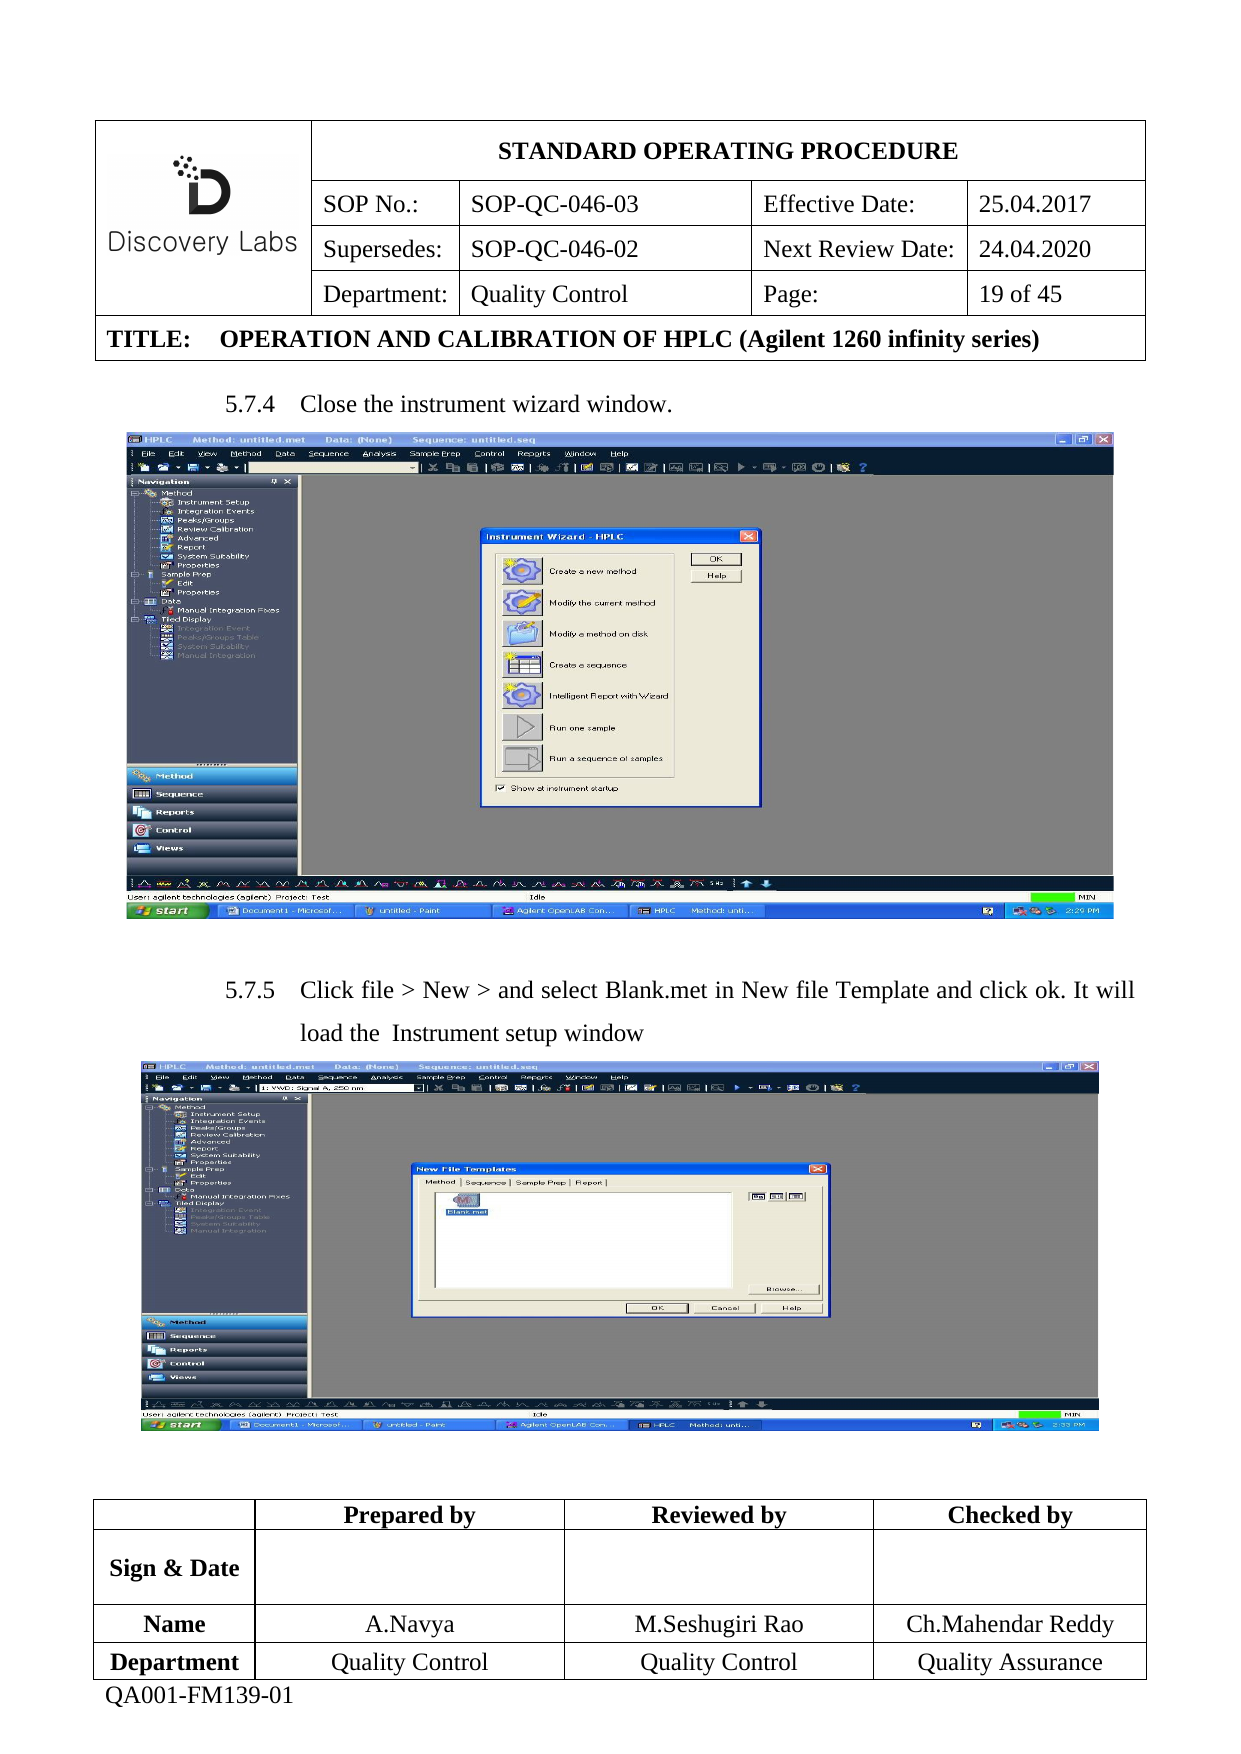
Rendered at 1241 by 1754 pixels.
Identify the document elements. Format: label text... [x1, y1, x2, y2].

list Click file > New > and select Blank.met in New file Template and click ok. It will load the Instrument setup window [225, 975, 1135, 1047]
picture [126, 432, 1114, 919]
picture [141, 1061, 1099, 1431]
list Close the instrument wizard window. [225, 389, 1135, 418]
